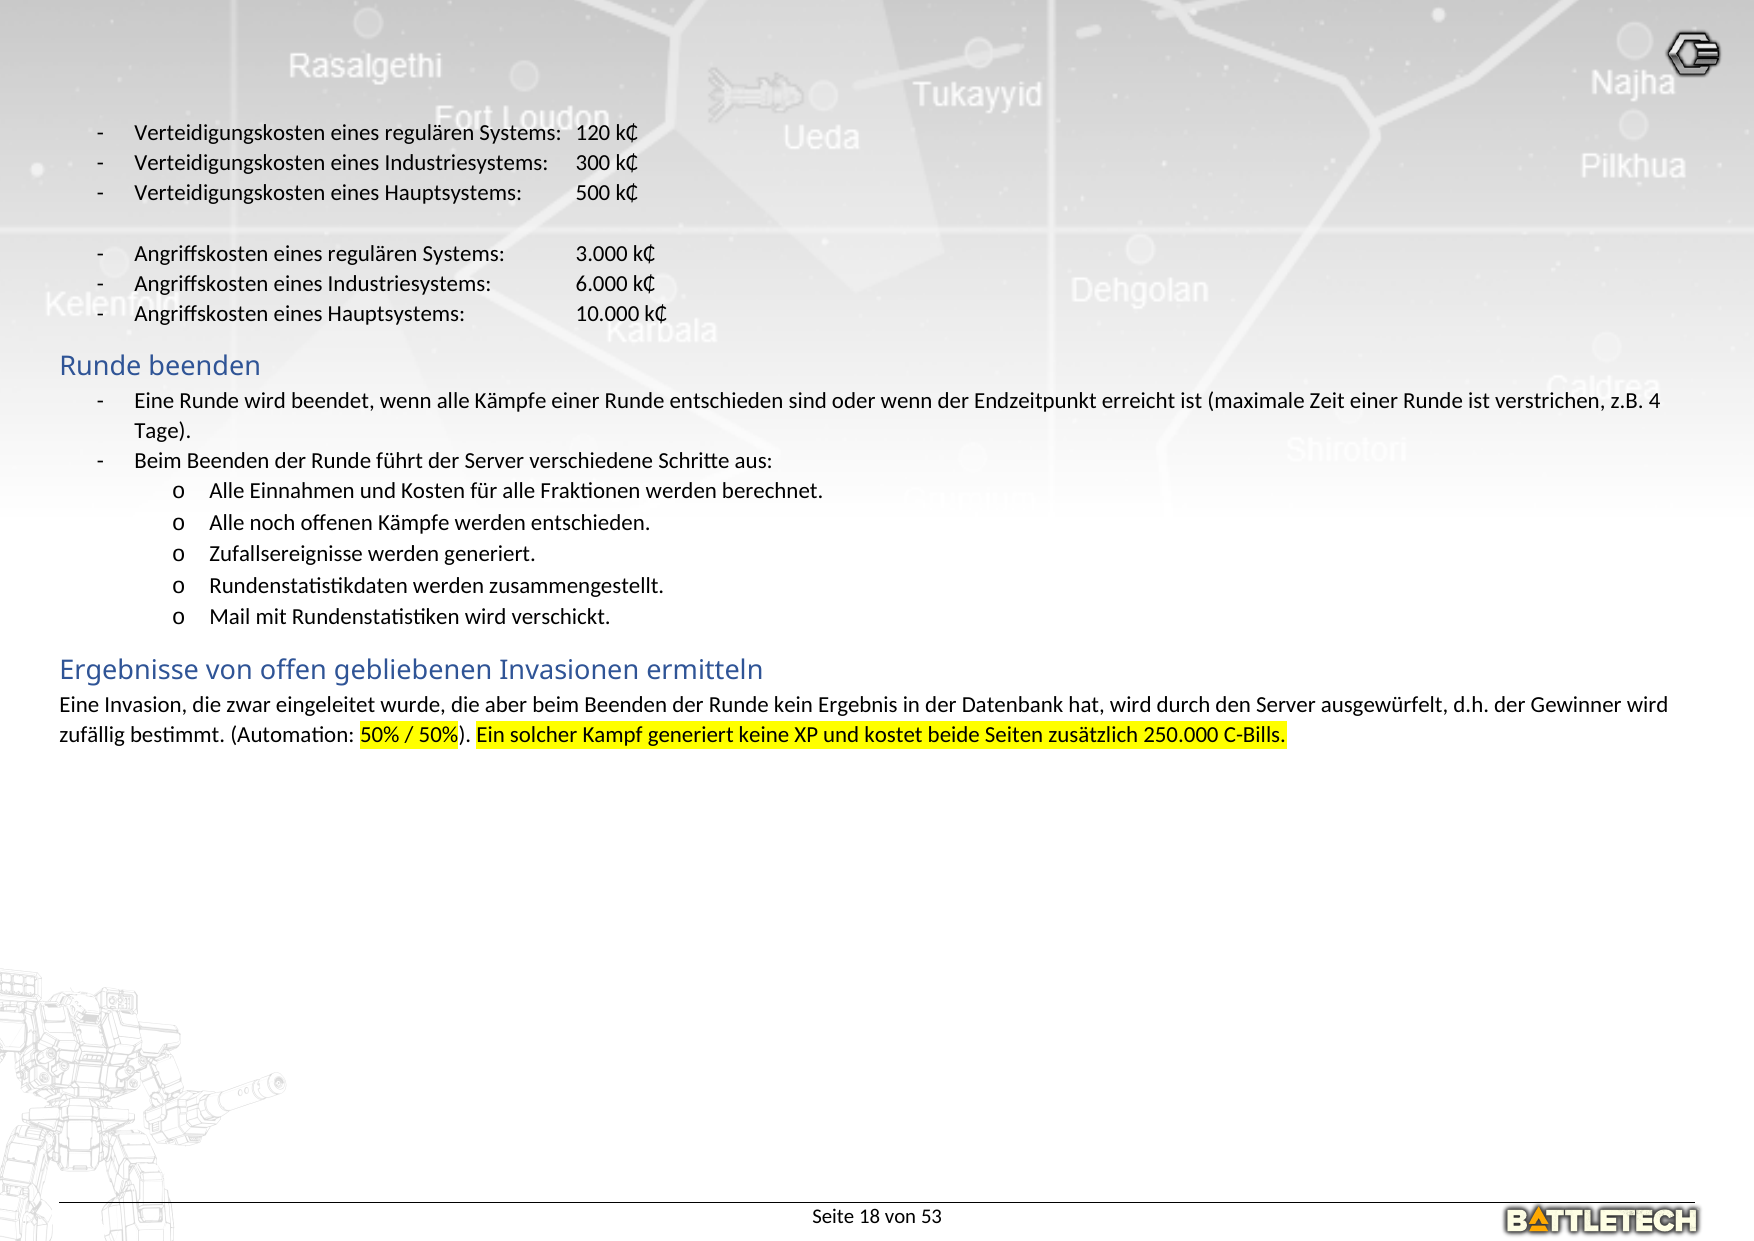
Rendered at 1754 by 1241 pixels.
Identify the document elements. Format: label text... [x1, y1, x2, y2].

text Eine Invasion, die zwar eingeleitet wurde, die aber beim Beenden der Runde kein Ergebnis in der Datenbank hat, wird durch den Server ausgewürfelt, d.h. der Gewinner wird zufällig bestimmt. (Automation: 50% / 50%). Ein solcher Kampf generiert keine XP und kostet beide Seiten zusätzlich 250.000 C-Bills. [59, 690, 1695, 749]
list Verteidigungskosten eines regulären Systems: 120 k₵ [97, 118, 1695, 146]
list Alle noch offenen Kämpfe werden entschieden. [172, 508, 1695, 537]
list Mail mit Rundenstatistiken wird verschickt. [172, 602, 1695, 632]
list Alle Einnahmen und Kosten für alle Fraktionen werden berechnet. [172, 477, 1695, 506]
list Verteidigungskosten eines Industriesystems: 300 k₵ [97, 148, 1695, 176]
list Rundenstatistikdaten werden zusammengestellt. [172, 571, 1695, 600]
list Beim Beenden der Runde führt der Server verschiedene Schritte aus: [97, 446, 1695, 474]
list Verteidigungskosten eines Hauptsystems: 500 k₵ [97, 178, 1695, 237]
list Angriffskosten eines Industriesystems: 6.000 k₵ [97, 269, 1695, 297]
list Zufallsereignisse werden generiert. [172, 539, 1695, 569]
list Eine Runde wird beendet, wenn alle Kämpfe einer Runde entschieden sind oder wenn der Endzeitpunkt erreicht ist (maximale Zeit einer Runde ist verstrichen, z.B. 4 Tage). [97, 386, 1695, 444]
picture [1493, 1186, 1711, 1241]
picture [0, 0, 1754, 531]
list Angriffskosten eines Hauptsystems: 10.000 k₵ [97, 299, 1695, 327]
list Angriffskosten eines regulären Systems: 3.000 k₵ [97, 239, 1695, 267]
subtitle Runde beenden [59, 346, 1695, 383]
subtitle Ergebnisse von offen gebliebenen Invasionen ermitteln [59, 651, 1695, 687]
